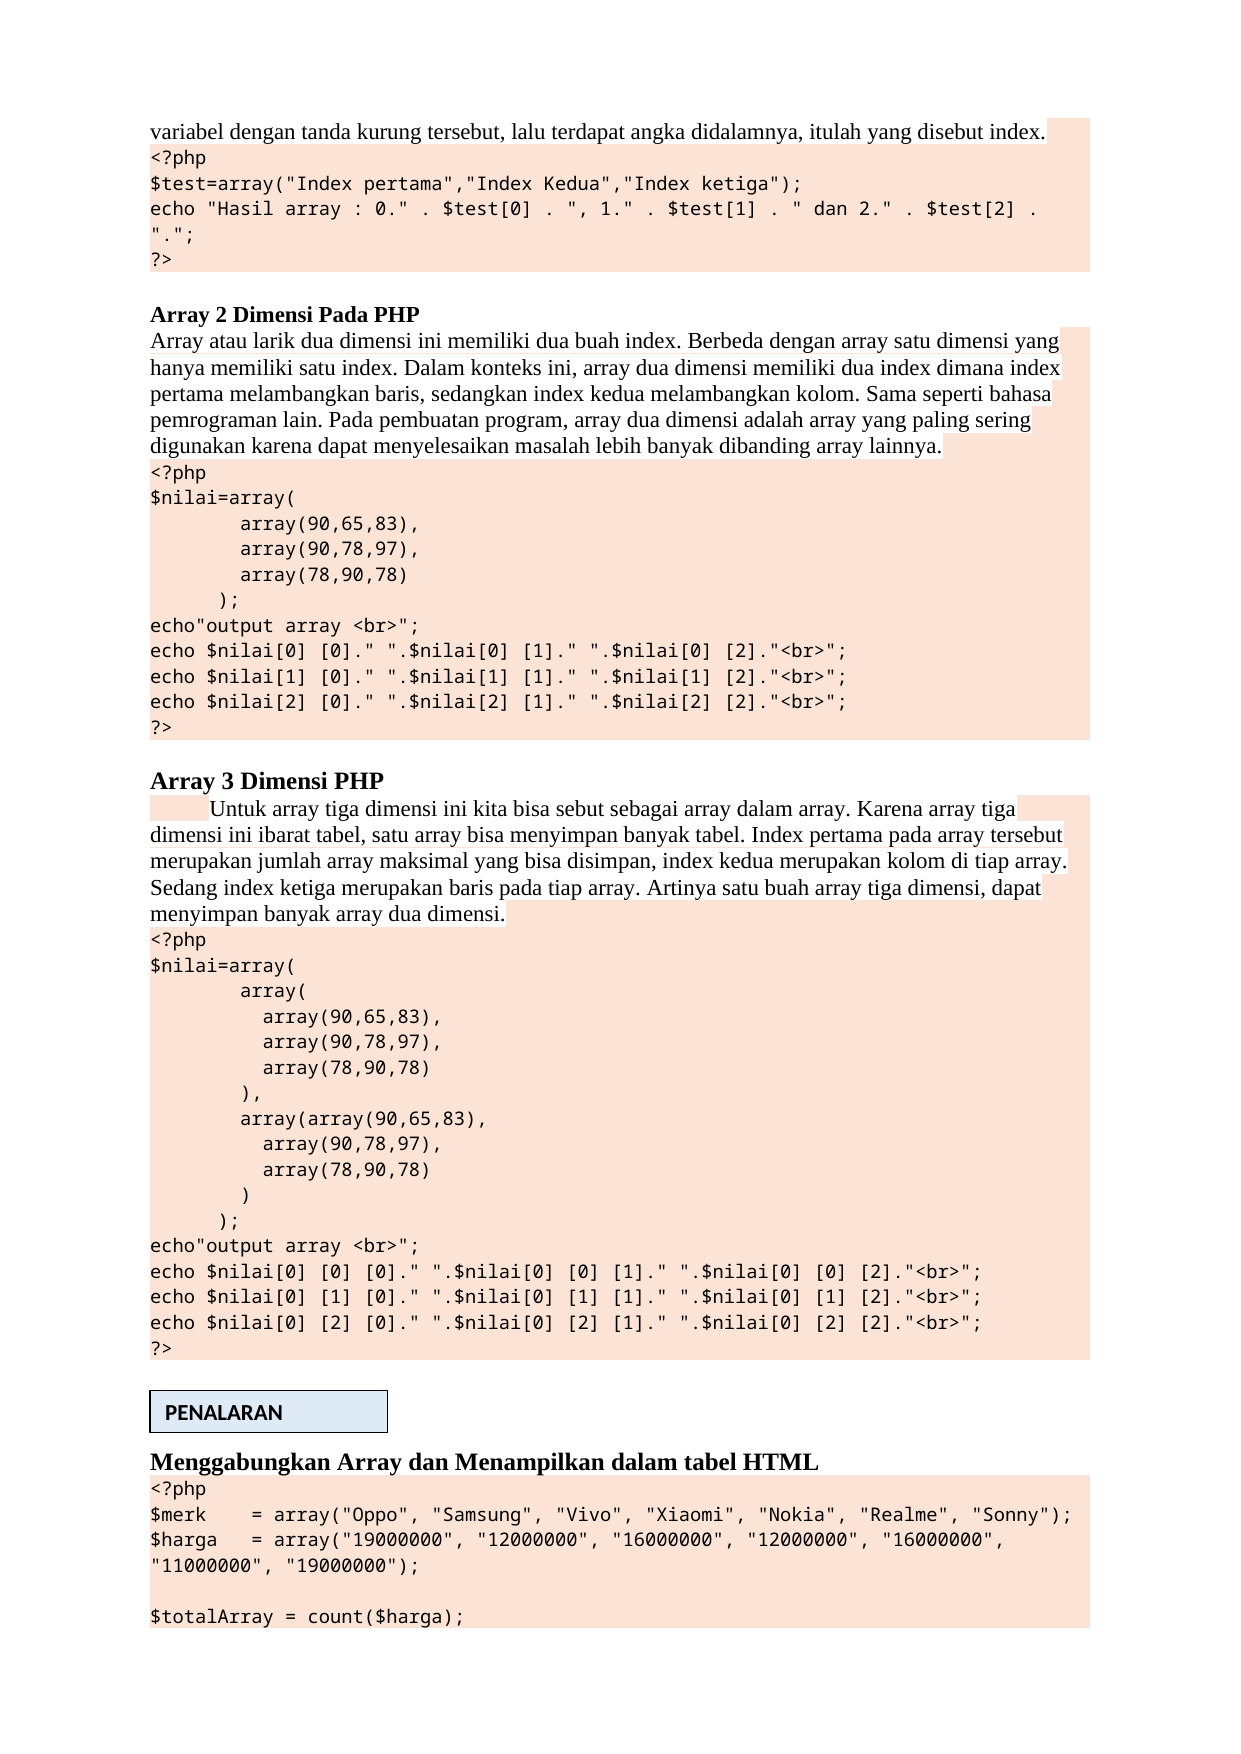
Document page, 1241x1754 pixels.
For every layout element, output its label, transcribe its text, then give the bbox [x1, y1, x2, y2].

text ?> [150, 247, 1090, 272]
text array(90,65,83), [150, 510, 1090, 536]
text ); [150, 587, 1090, 612]
text echo $nilai[0] [0]." ".$nilai[0] [1]." ".$nilai[0] [2]."<br>"; [150, 638, 1090, 663]
text <?php [150, 1475, 1090, 1501]
text $totalArray = count($harga); [150, 1603, 1090, 1628]
text $nilai=array( [150, 484, 1090, 510]
text echo $nilai[0] [0] [0]." ".$nilai[0] [0] [1]." ".$nilai[0] [0] [2]."<br>"; [150, 1258, 1090, 1284]
text array(78,90,78) [150, 1054, 1090, 1080]
text ); [150, 1207, 1090, 1233]
text Menggabungkan Array dan Menampilkan dalam tabel HTML [150, 1447, 1090, 1475]
text array( [150, 978, 1090, 1003]
text echo $nilai[0] [2] [0]." ".$nilai[0] [2] [1]." ".$nilai[0] [2] [2]."<br>"; [150, 1309, 1090, 1335]
text Untuk array tiga dimensi ini kita bisa sebut sebagai array dalam array. Karena array tiga dimensi ini ibarat tabel, satu array bisa menyimpan banyak tabel. Index pertama pada array tersebut merupakan jumlah array maksimal yang bisa disimpan, index kedua merupakan kolom di tiap array. Sedang index ketiga merupakan baris pada tiap array. Artinya satu buah array tiga dimensi, dapat menyimpan banyak array dua dimensi. <?php [150, 795, 1090, 952]
text ), [150, 1080, 1090, 1105]
text $harga = array("19000000", "12000000", "16000000", "12000000", "16000000", "11000000", "19000000"); [150, 1526, 1090, 1577]
text ?> [150, 714, 1090, 740]
text array(90,78,97), [150, 536, 1090, 561]
subtitle Array 3 Dimensi PHP [150, 766, 1090, 795]
text array(78,90,78) [150, 1156, 1090, 1182]
text $test=array("Index pertama","Index Kedua","Index ketiga"); [150, 170, 1090, 196]
text $merk = array("Oppo", "Samsung", "Vivo", "Xiaomi", "Nokia", "Realme", "Sonny"); [150, 1501, 1090, 1526]
text $nilai=array( [150, 952, 1090, 978]
text ?> [150, 1335, 1090, 1360]
text echo "Hasil array : 0." . $test[0] . ", 1." . $test[1] . " dan 2." . $test[2] . "."; [150, 196, 1090, 247]
text echo $nilai[1] [0]." ".$nilai[1] [1]." ".$nilai[1] [2]."<br>"; [150, 663, 1090, 689]
text echo $nilai[0] [1] [0]." ".$nilai[0] [1] [1]." ".$nilai[0] [1] [2]."<br>"; [150, 1284, 1090, 1309]
text array(90,78,97), [150, 1131, 1090, 1156]
subtitle Array 2 Dimensi Pada PHP [150, 301, 1090, 327]
text array(90,78,97), [150, 1029, 1090, 1054]
text echo"output array <br>"; [150, 612, 1090, 638]
text array(90,65,83), [150, 1003, 1090, 1029]
text array(array(90,65,83), [150, 1105, 1090, 1131]
text echo"output array <br>"; [150, 1233, 1090, 1258]
text array(78,90,78) [150, 561, 1090, 587]
text echo $nilai[2] [0]." ".$nilai[2] [1]." ".$nilai[2] [2]."<br>"; [150, 689, 1090, 714]
text Array atau larik dua dimensi ini memiliki dua buah index. Berbeda dengan array satu dimensi yang hanya memiliki satu index. Dalam konteks ini, array dua dimensi memiliki dua index dimana index pertama melambangkan baris, sedangkan index kedua melambangkan kolom. Sama seperti bahasa pemrograman lain. Pada pembuatan program, array dua dimensi adalah array yang paling sering digunakan karena dapat menyelesaikan masalah lebih banyak dibanding array lainnya. <?php [150, 327, 1090, 484]
text ) [150, 1182, 1090, 1207]
